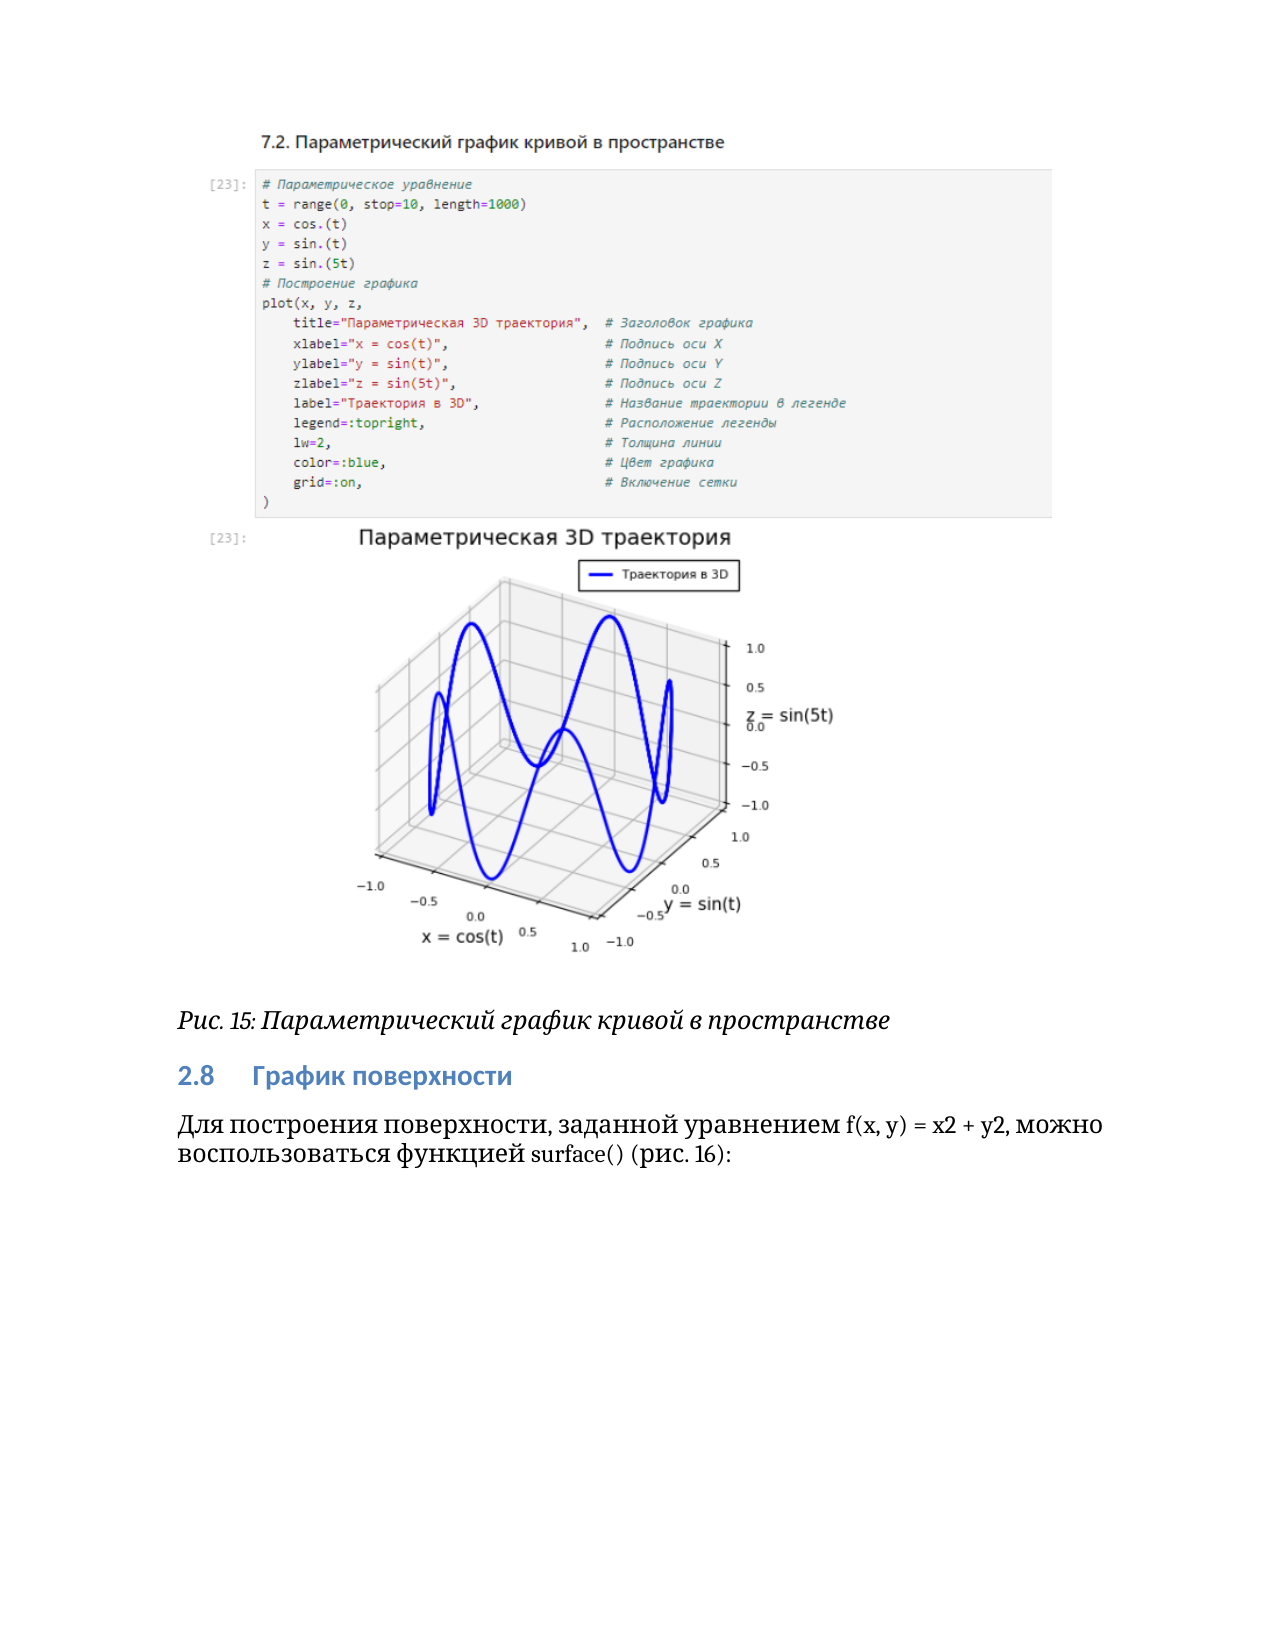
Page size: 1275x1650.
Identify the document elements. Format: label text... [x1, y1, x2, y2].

picture [177, 118, 1053, 987]
text Рис. 15: Параметрический график кривой в пространстве [177, 1007, 1186, 1036]
text Для построения поверхности, заданной уравнением f(x, y) = x2 + y2, можно воспользоваться функцией surface() (рис. 16): [177, 1111, 1186, 1168]
subtitle 2.8 График поверхности [177, 1057, 1186, 1092]
